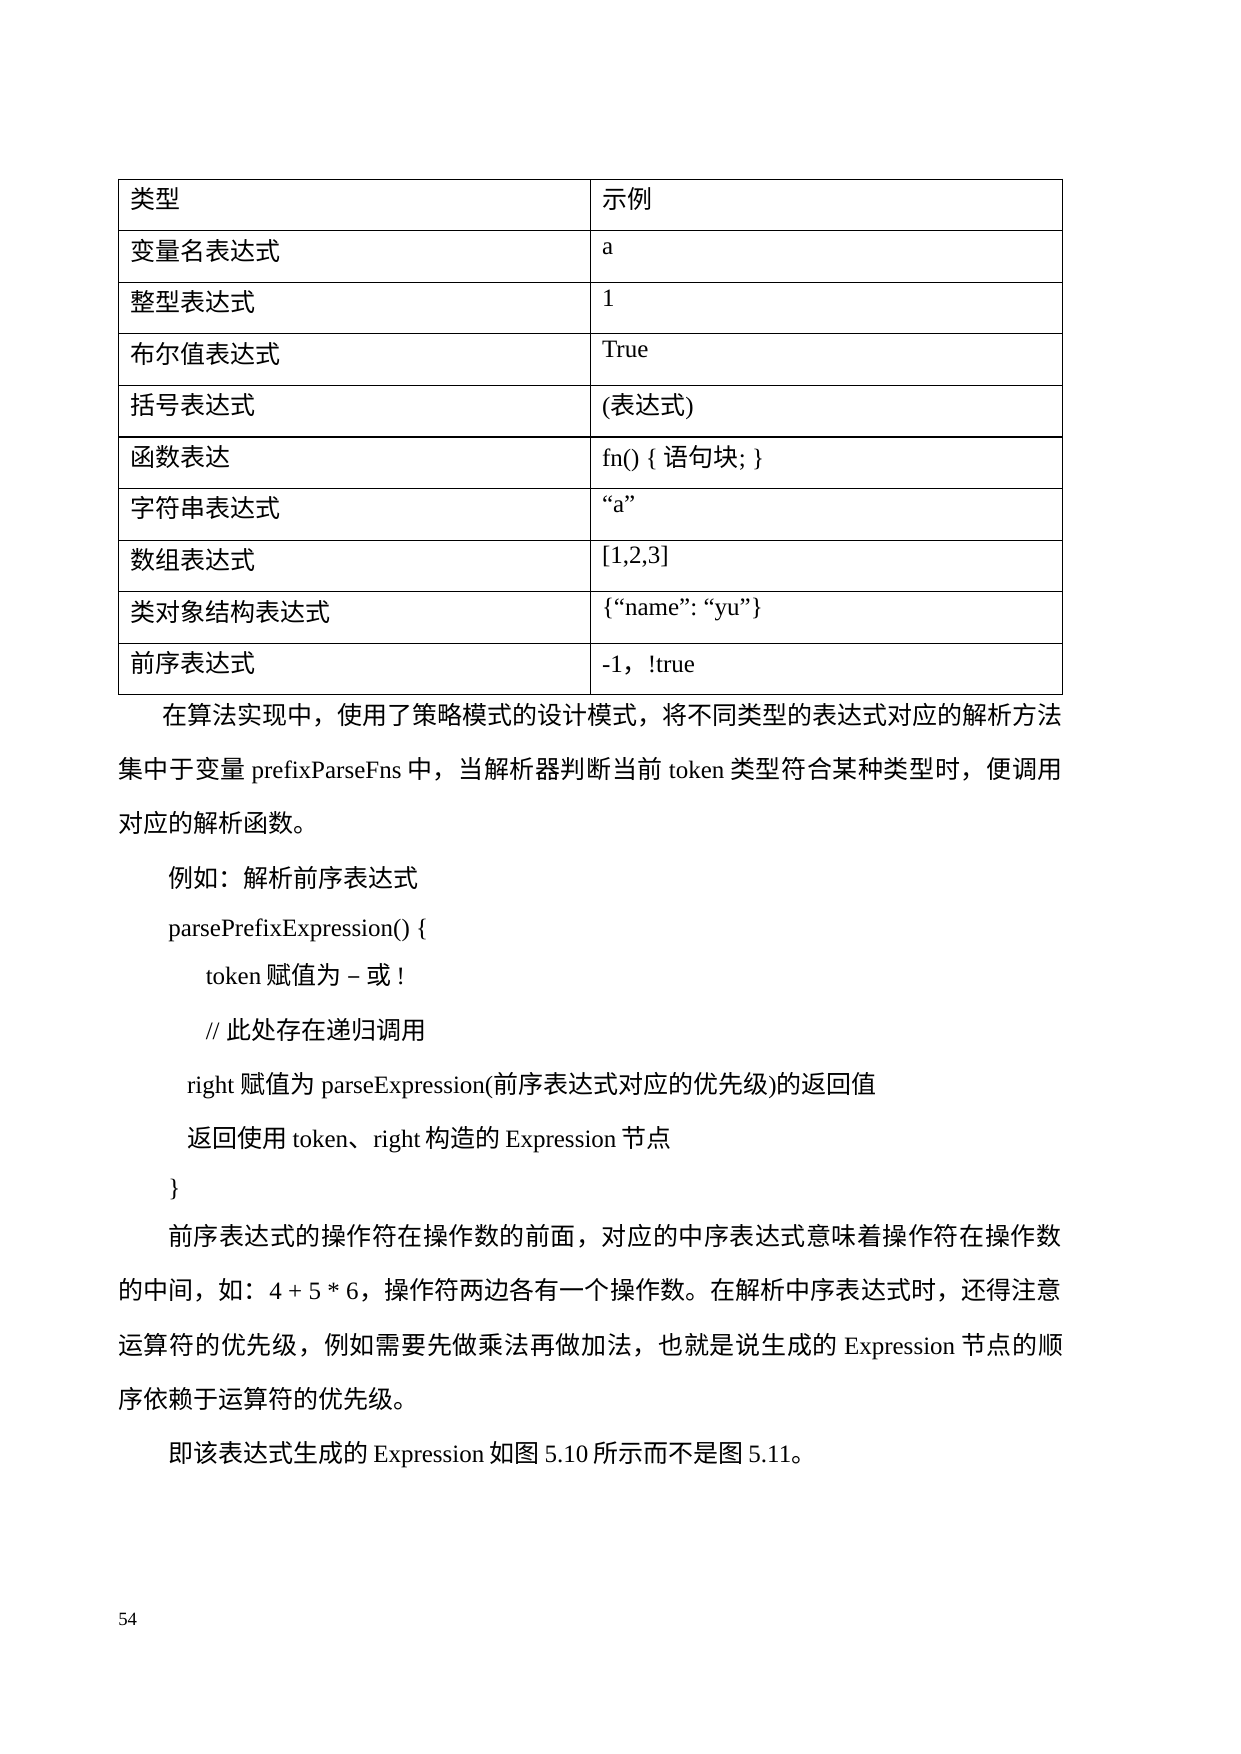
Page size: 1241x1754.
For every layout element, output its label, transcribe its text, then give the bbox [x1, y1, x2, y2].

table_cell {“name”: “yu”} [591, 592, 1062, 643]
table_cell 括号表达式 [119, 386, 590, 436]
table_cell a [591, 231, 1062, 282]
table_cell 变量名表达式 [119, 231, 590, 282]
table_cell 字符串表达式 [119, 489, 590, 539]
text 在算法实现中，使用了策略模式的设计模式，将不同类型的表达式对应的解析方法集中于变量prefixParseFns中，当解析器判断当前token类型符合某种类型时，便调用对应的解析函数。 [118, 695, 1063, 840]
table_cell 函数表达 [119, 438, 590, 488]
table_cell 数组表达式 [119, 541, 590, 591]
table_cell [1,2,3] [591, 541, 1062, 591]
text } [118, 1173, 1063, 1202]
text right 赋值为 parseExpression(前序表达式对应的优先级)的返回值 [118, 1064, 1063, 1101]
text 前序表达式的操作符在操作数的前面，对应的中序表达式意味着操作符在操作数的中间，如：4 + 5 * 6，操作符两边各有一个操作数。在解析中序表达式时，还得注意运算符的优先级，例如需要先做乘法再做加法，也就是说生成的Expression节点的顺序依赖于运算符的优先级。 [118, 1216, 1063, 1416]
table_cell (表达式) [591, 386, 1062, 436]
text token赋值为 – 或 ! [118, 956, 1063, 992]
table_cell True [591, 334, 1062, 385]
text parsePrefixExpression() { [118, 913, 1063, 941]
table_header 示例 [591, 180, 1062, 230]
text // 此处存在递归调用 [118, 1010, 1063, 1046]
table_cell -1，!true [591, 644, 1062, 694]
table_cell 整型表达式 [119, 283, 590, 333]
text 即该表达式生成的Expression如图5.10所示而不是图5.11。 [118, 1434, 1063, 1470]
table_cell “a” [591, 489, 1062, 539]
text 例如：解析前序表达式 [118, 858, 1063, 894]
table_cell 类对象结构表达式 [119, 592, 590, 643]
table_cell 1 [591, 283, 1062, 333]
table_cell fn() { 语句块; } [591, 438, 1062, 488]
text 返回使用 token、right构造的Expression节点 [118, 1119, 1063, 1155]
table_cell 前序表达式 [119, 644, 590, 694]
table_cell 布尔值表达式 [119, 334, 590, 385]
table_header 类型 [119, 180, 590, 230]
